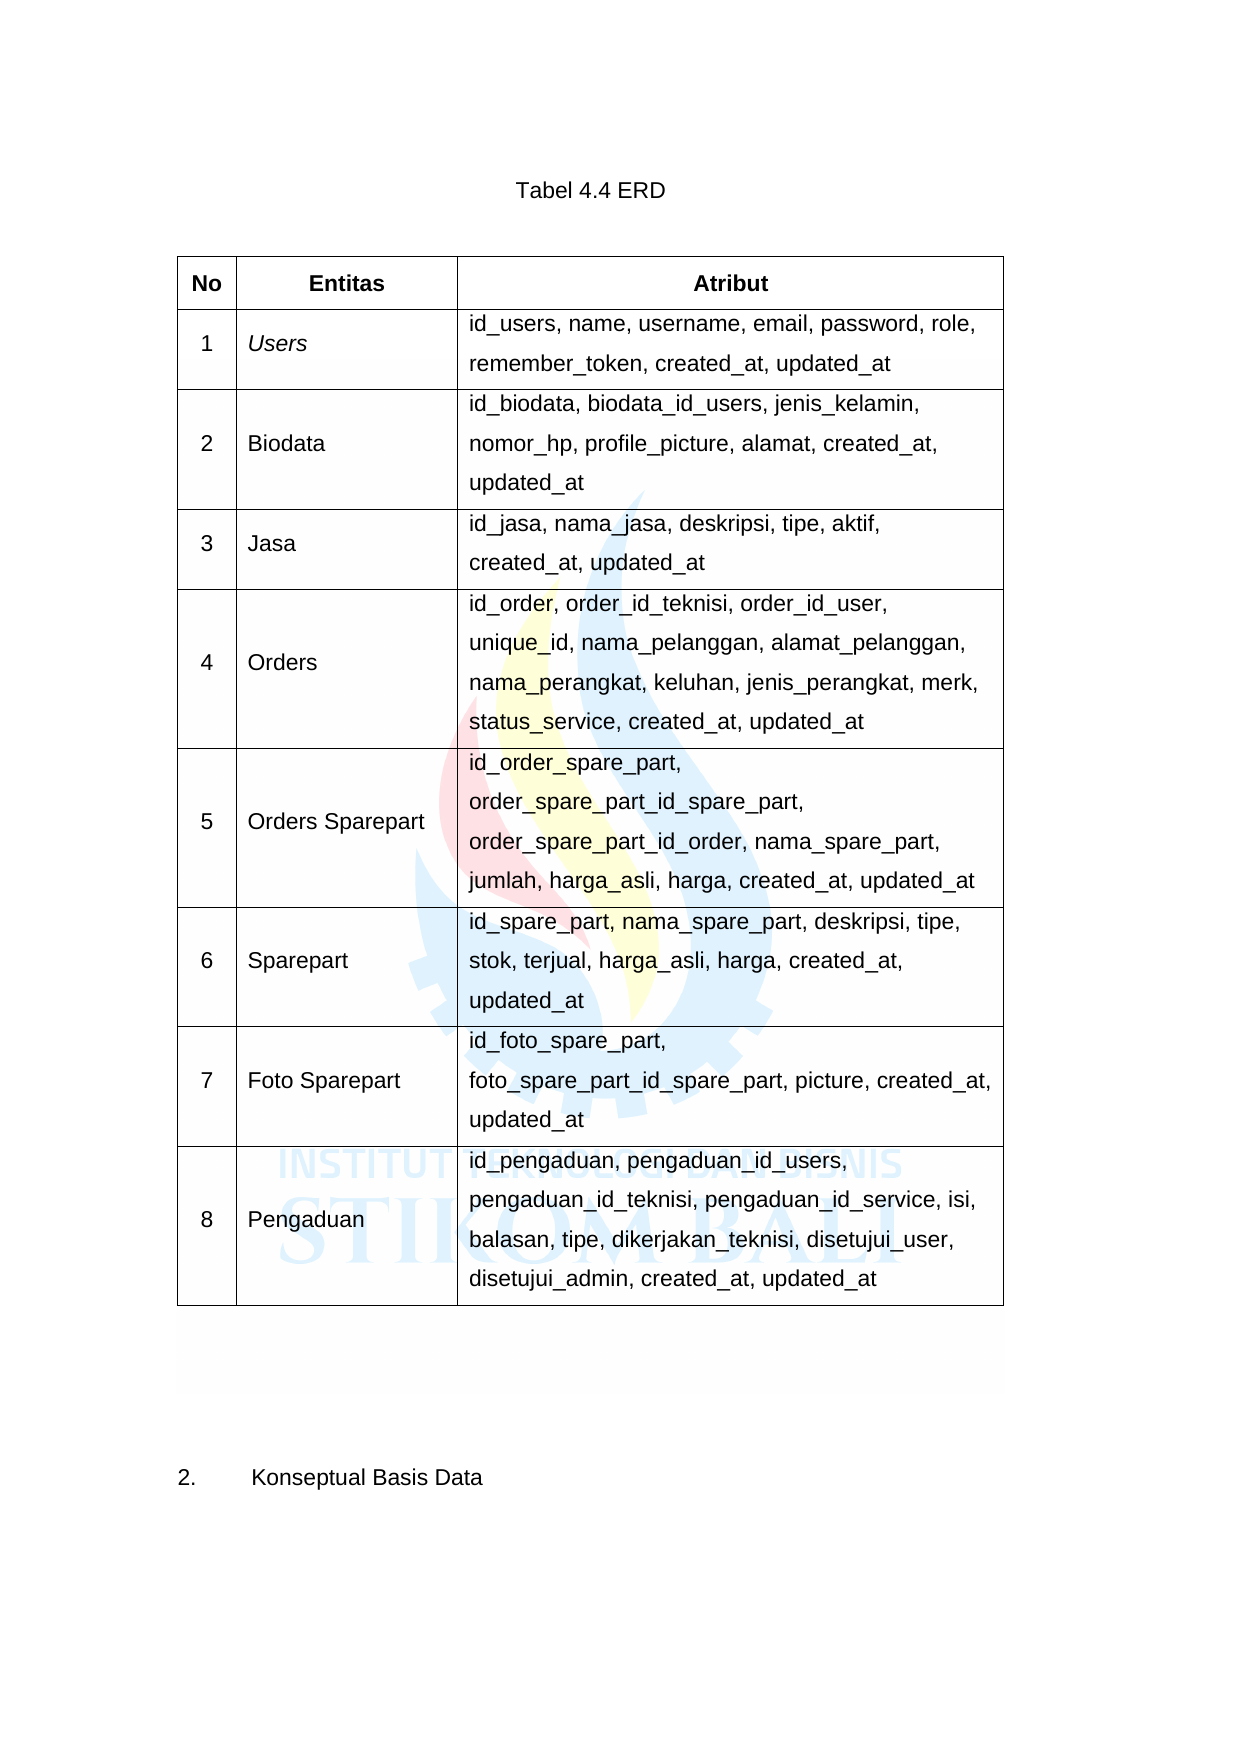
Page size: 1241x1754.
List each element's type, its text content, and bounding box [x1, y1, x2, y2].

table_cell Foto Sparepart [237, 1027, 457, 1146]
table_cell id_jasa, nama_jasa, deskripsi, tipe, aktif, created_at, updated_at [458, 510, 1003, 589]
table_cell Orders [237, 590, 457, 748]
table_cell id_spare_part, nama_spare_part, deskripsi, tipe, stok, terjual, harga_asli, harga, created_at, updated_at [458, 908, 1003, 1026]
table_cell 3 [178, 510, 236, 589]
list Konseptual Basis Data [177, 1463, 1004, 1490]
table_cell 1 [178, 310, 236, 389]
table_cell 8 [178, 1147, 236, 1304]
table_cell id_order_spare_part, order_spare_part_id_spare_part, order_spare_part_id_order, nama_spare_part, jumlah, harga_asli, harga, created_at, updated_at [458, 749, 1003, 907]
table_header Entitas [237, 257, 457, 309]
text Tabel 4.4 ERD [177, 177, 1004, 203]
table_cell Pengaduan [237, 1147, 457, 1304]
table_header No [178, 257, 236, 309]
table_header Atribut [458, 257, 1003, 309]
table_cell 6 [178, 908, 236, 1026]
table_cell id_foto_spare_part, foto_spare_part_id_spare_part, picture, created_at, updated_at [458, 1027, 1003, 1146]
table_cell 4 [178, 590, 236, 748]
table_cell Sparepart [237, 908, 457, 1026]
table_cell id_users, name, username, email, password, role, remember_token, created_at, updated_at [458, 310, 1003, 389]
table_cell id_pengaduan, pengaduan_id_users, pengaduan_id_teknisi, pengaduan_id_service, isi, balasan, tipe, dikerjakan_teknisi, disetujui_user, disetujui_admin, created_at, updated_at [458, 1147, 1003, 1304]
table_cell Jasa [237, 510, 457, 589]
table_cell 7 [178, 1027, 236, 1146]
table_cell 5 [178, 749, 236, 907]
table_cell id_biodata, biodata_id_users, jenis_kelamin, nomor_hp, profile_picture, alamat, created_at, updated_at [458, 390, 1003, 509]
table_cell 2 [178, 390, 236, 509]
table_cell Users [237, 310, 457, 389]
table_cell Biodata [237, 390, 457, 509]
table_cell id_order, order_id_teknisi, order_id_user, unique_id, nama_pelanggan, alamat_pelanggan, nama_perangkat, keluhan, jenis_perangkat, merk, status_service, created_at, updated_at [458, 590, 1003, 748]
table_cell Orders Sparepart [237, 749, 457, 907]
